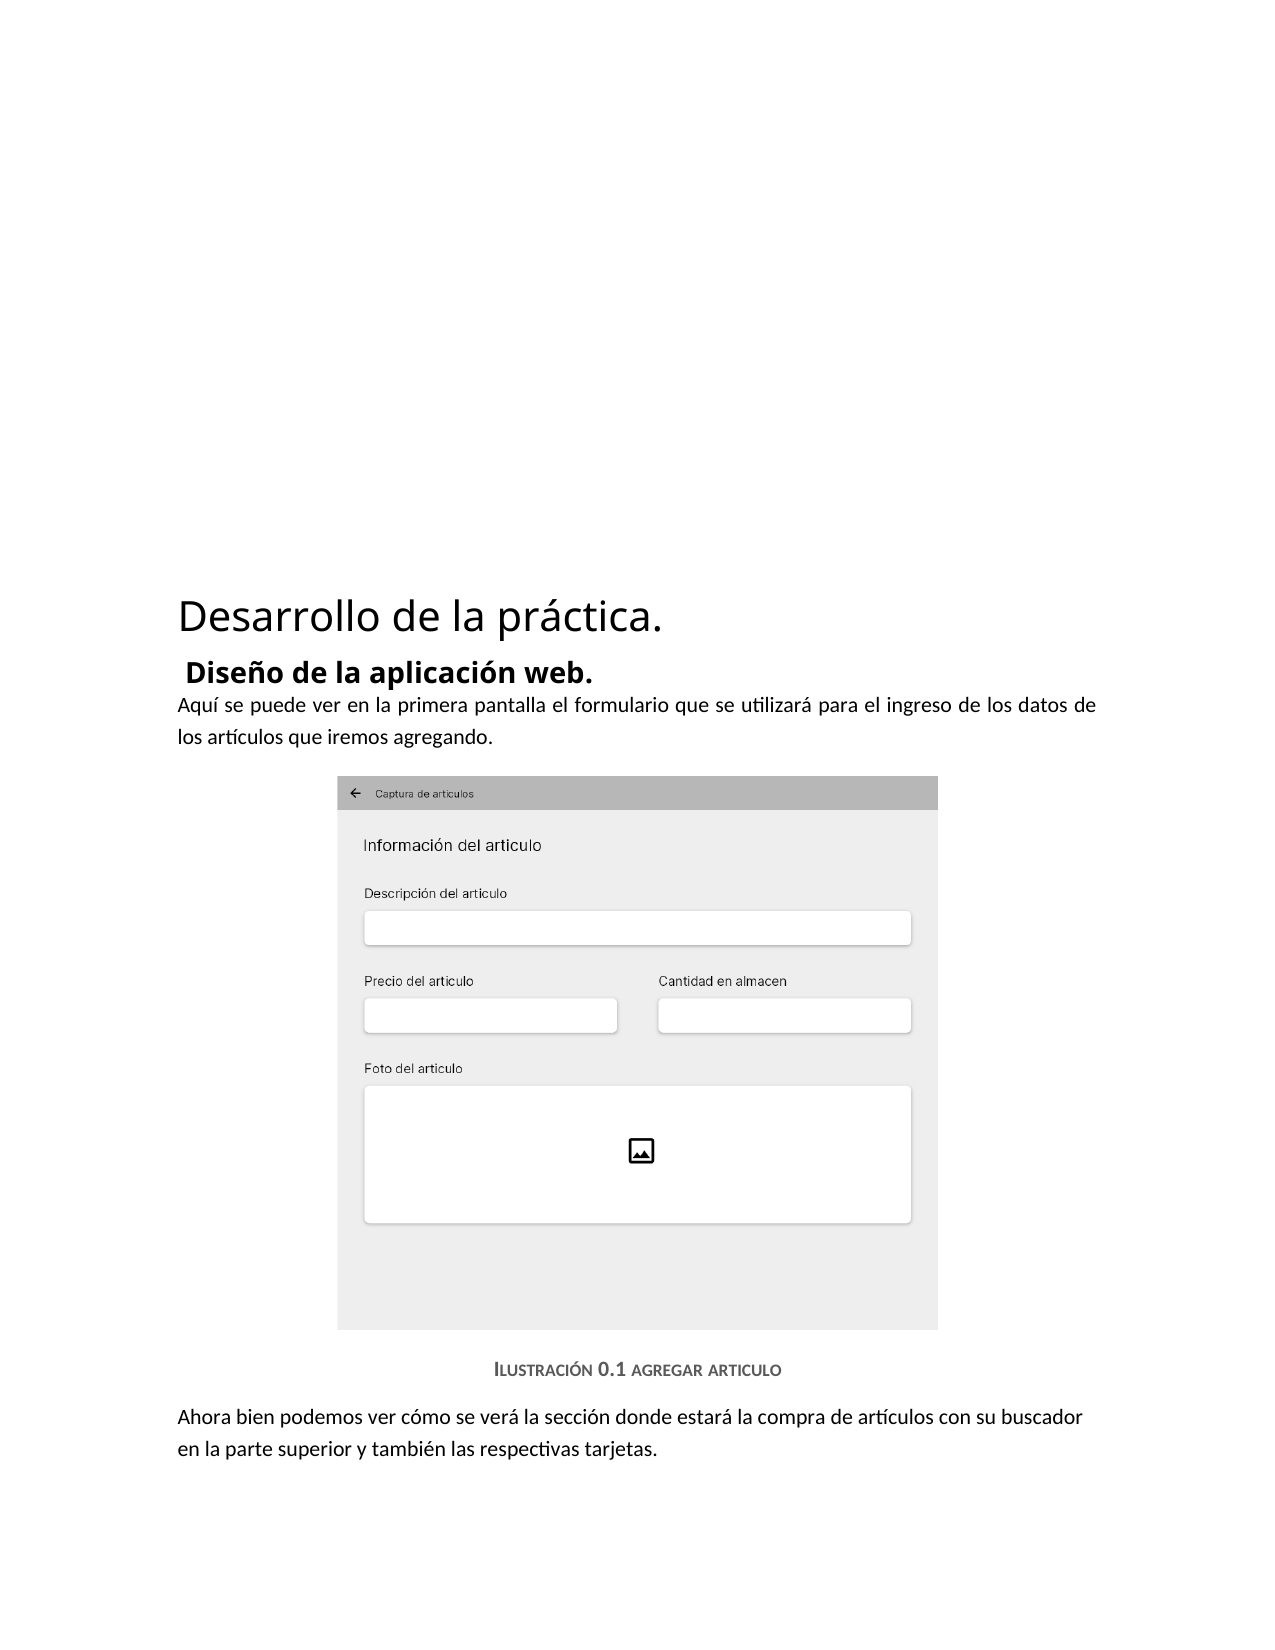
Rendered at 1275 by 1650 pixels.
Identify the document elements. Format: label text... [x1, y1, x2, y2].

text Ahora bien podemos ver cómo se verá la sección donde estará la compra de artículos con su buscador en la parte superior y también las respectivas tarjetas. [177, 1403, 1098, 1462]
text Aquí se puede ver en la primera pantalla el formulario que se utilizará para el ingreso de los datos de los artículos que iremos agregando. [177, 692, 1098, 750]
subtitle Desarrollo de la práctica. [177, 587, 1098, 643]
picture [337, 776, 938, 1330]
subtitle Diseño de la aplicación web. [177, 652, 1098, 692]
text Ilustración 0.1 agregar articulo [177, 1356, 1098, 1382]
